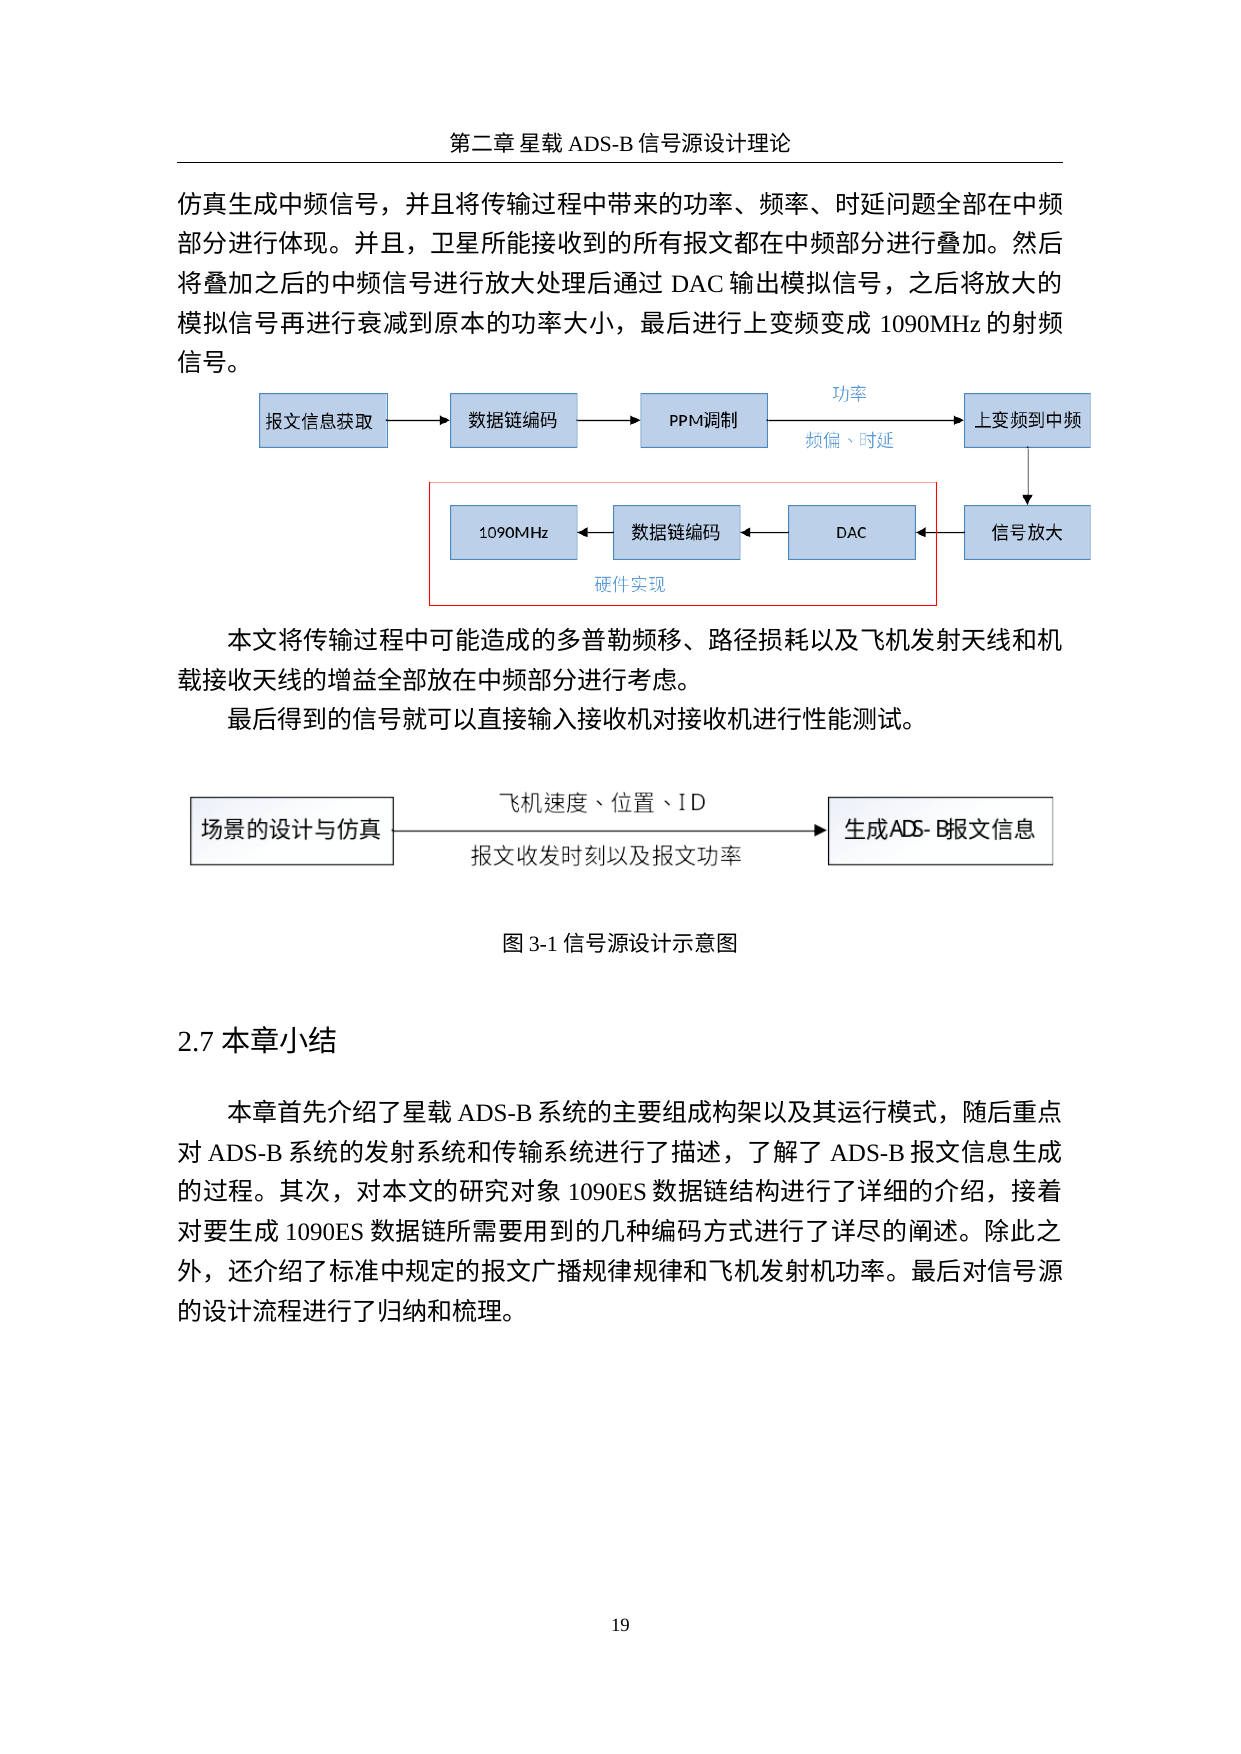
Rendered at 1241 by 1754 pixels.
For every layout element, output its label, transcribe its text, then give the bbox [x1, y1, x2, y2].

text 2.7 本章小结 [177, 999, 1063, 1078]
text 本文将传输过程中可能造成的多普勒频移、路径损耗以及飞机发射天线和机载接收天线的增益全部放在中频部分进行考虑。 [177, 619, 1063, 698]
text 最后得到的信号就可以直接输入接收机对接收机进行性能测试。 [177, 698, 1063, 738]
text 图3-1 信号源设计示意图 [177, 922, 1063, 961]
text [177, 182, 1063, 381]
text 本章首先介绍了星载ADS-B系统的主要组成构架以及其运行模式，随后重点对ADS-B系统的发射系统和传输系统进行了描述，了解了ADS-B报文信息生成的过程。其次，对本文的研究对象1090ES数据链结构进行了详细的介绍，接着对要生成1090ES数据链所需要用到的几种编码方式进行了详尽的阐述。除此之外，还介绍了标准中规定的报文广播规律规律和飞机发射机功率。最后对信号源的设计流程进行了归纳和梳理。 [177, 1091, 1063, 1329]
